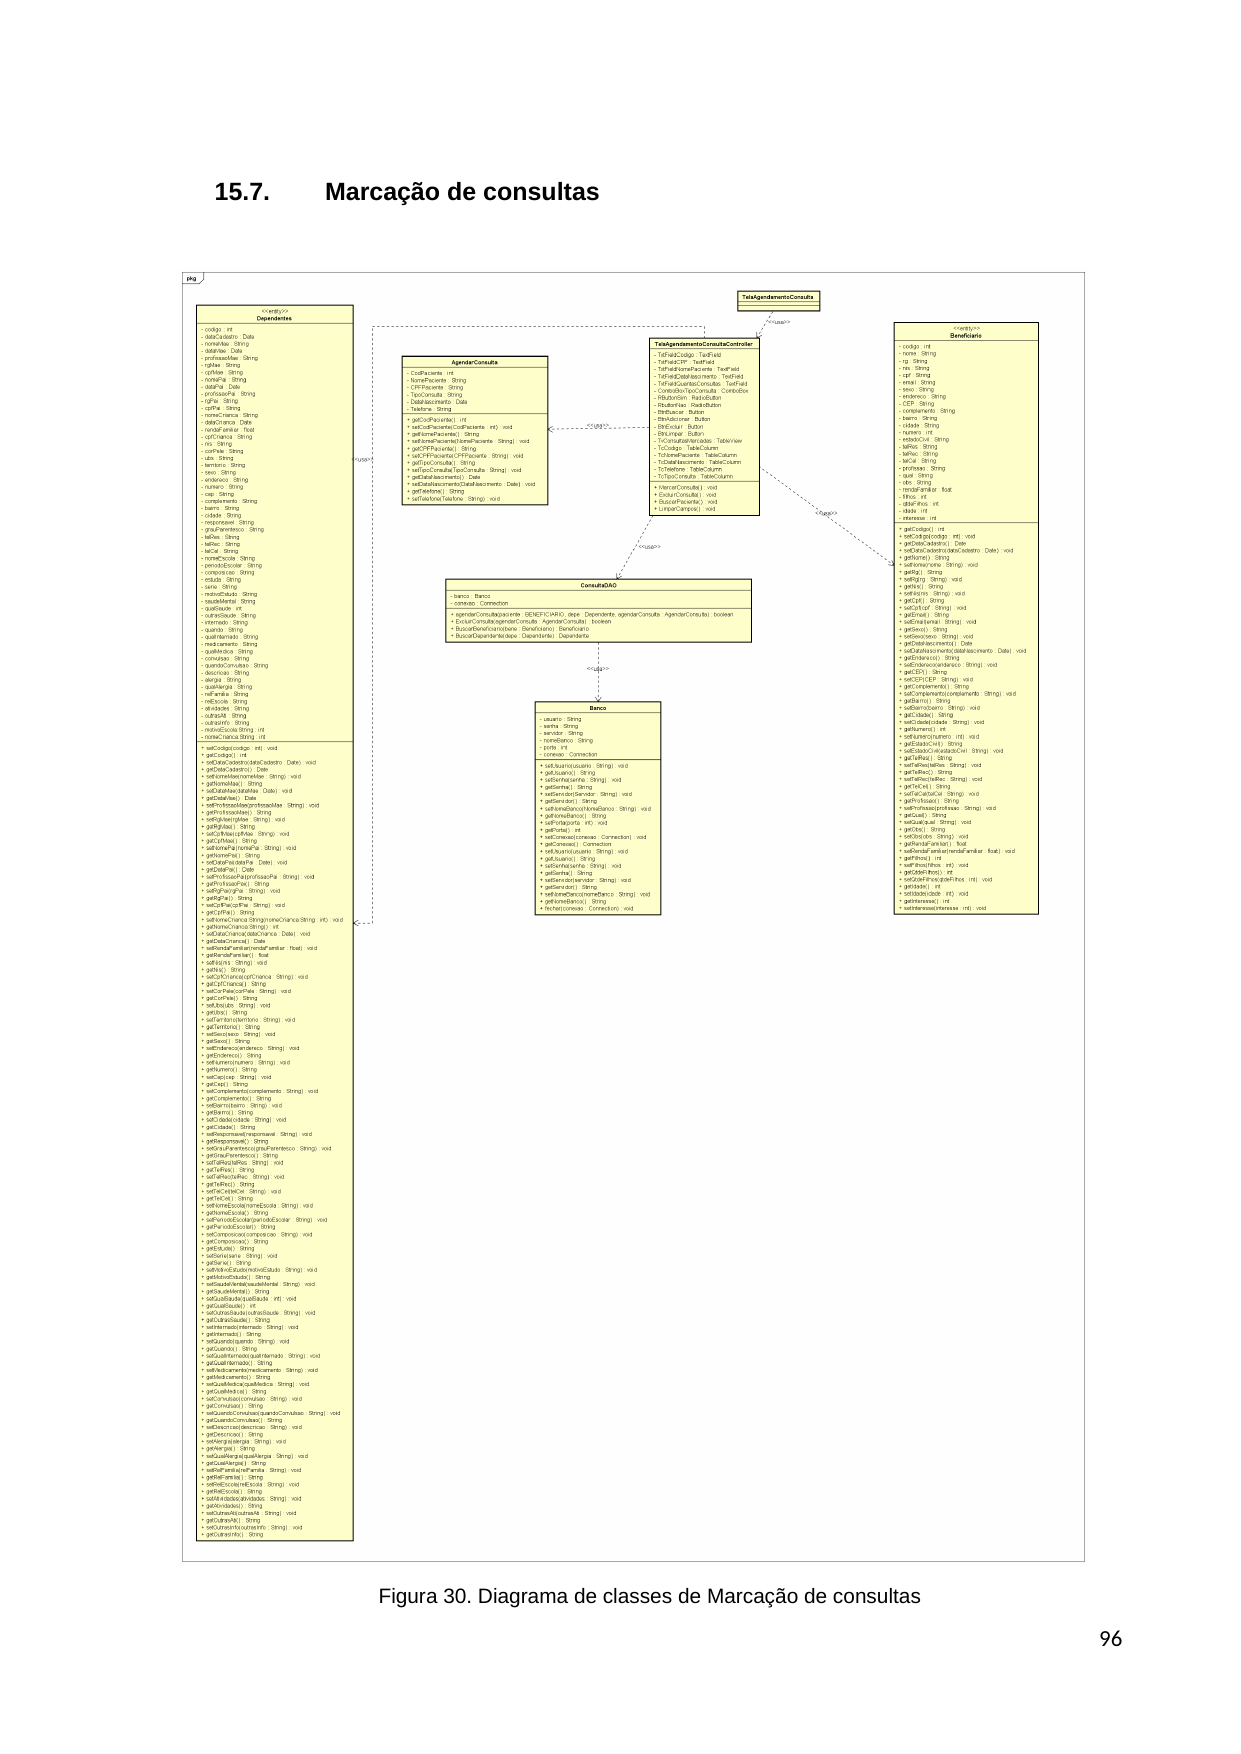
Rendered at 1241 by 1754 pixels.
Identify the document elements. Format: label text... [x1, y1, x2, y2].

picture [177, 267, 1089, 1566]
text Figura 30. Diagrama de classes de Marcação de consultas [177, 1584, 1122, 1608]
subtitle Marcação de consultas [214, 177, 1122, 206]
